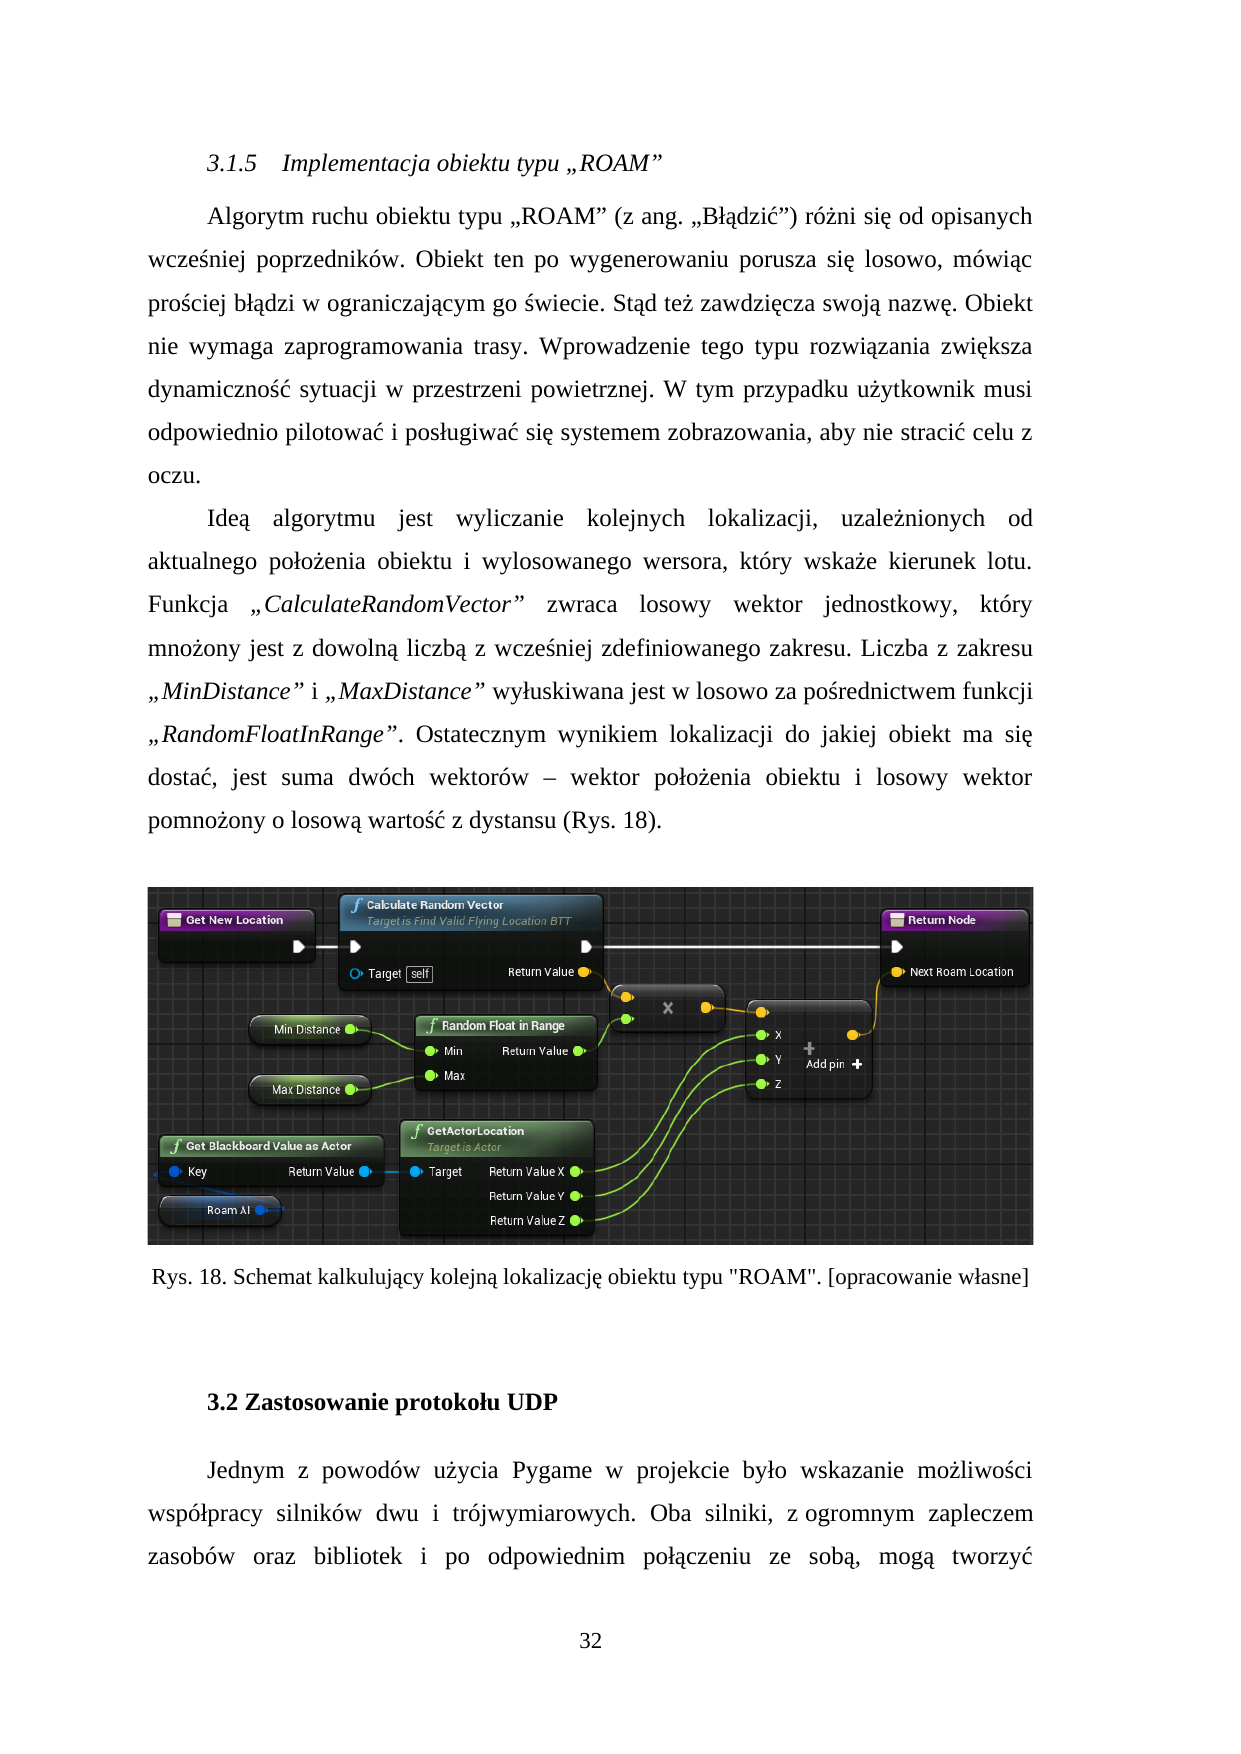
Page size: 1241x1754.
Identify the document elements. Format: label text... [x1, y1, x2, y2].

subtitle Zastosowanie protokołu UDP [207, 1387, 1033, 1416]
text Algorytm ruchu obiektu typu „ROAM” (z ang. „Błądzić”) różni się od opisanych wcześniej poprzedników. Obiekt ten po wygenerowaniu porusza się losowo, mówiąc prościej błądzi w ograniczającym go świecie. Stąd też zawdzięcza swoją nazwę. Obiekt nie wymaga zaprogramowania trasy. Wprowadzenie tego typu rozwiązania zwiększa dynamiczność sytuacji w przestrzeni powietrznej. W tym przypadku użytkownik musi odpowiednio pilotować i posługiwać się systemem zobrazowania, aby nie stracić celu z oczu. [148, 201, 1033, 489]
text Rys. 18. Schemat kalkulujący kolejną lokalizację obiektu typu "ROAM". [opracowanie własne] [148, 1263, 1033, 1290]
text Ideą algorytmu jest wyliczanie kolejnych lokalizacji, uzależnionych od aktualnego położenia obiektu i wylosowanego wersora, który wskaże kierunek lotu. Funkcja „CalculateRandomVector” zwraca losowy wektor jednostkowy, który mnożony jest z dowolną liczbą z wcześniej zdefiniowanego zakresu. Liczba z zakresu „MinDistance” i „MaxDistance” wyłuskiwana jest w losowo za pośrednictwem funkcji „RandomFloatInRange”. Ostatecznym wynikiem lokalizacji do jakiej obiekt ma się dostać, jest suma dwóch wektorów – wektor położenia obiektu i losowy wektor pomnożony o losową wartość z dystansu (Rys. 18). [148, 503, 1033, 834]
picture [147, 887, 1034, 1245]
subtitle Implementacja obiektu typu „ROAM” [207, 148, 1033, 176]
